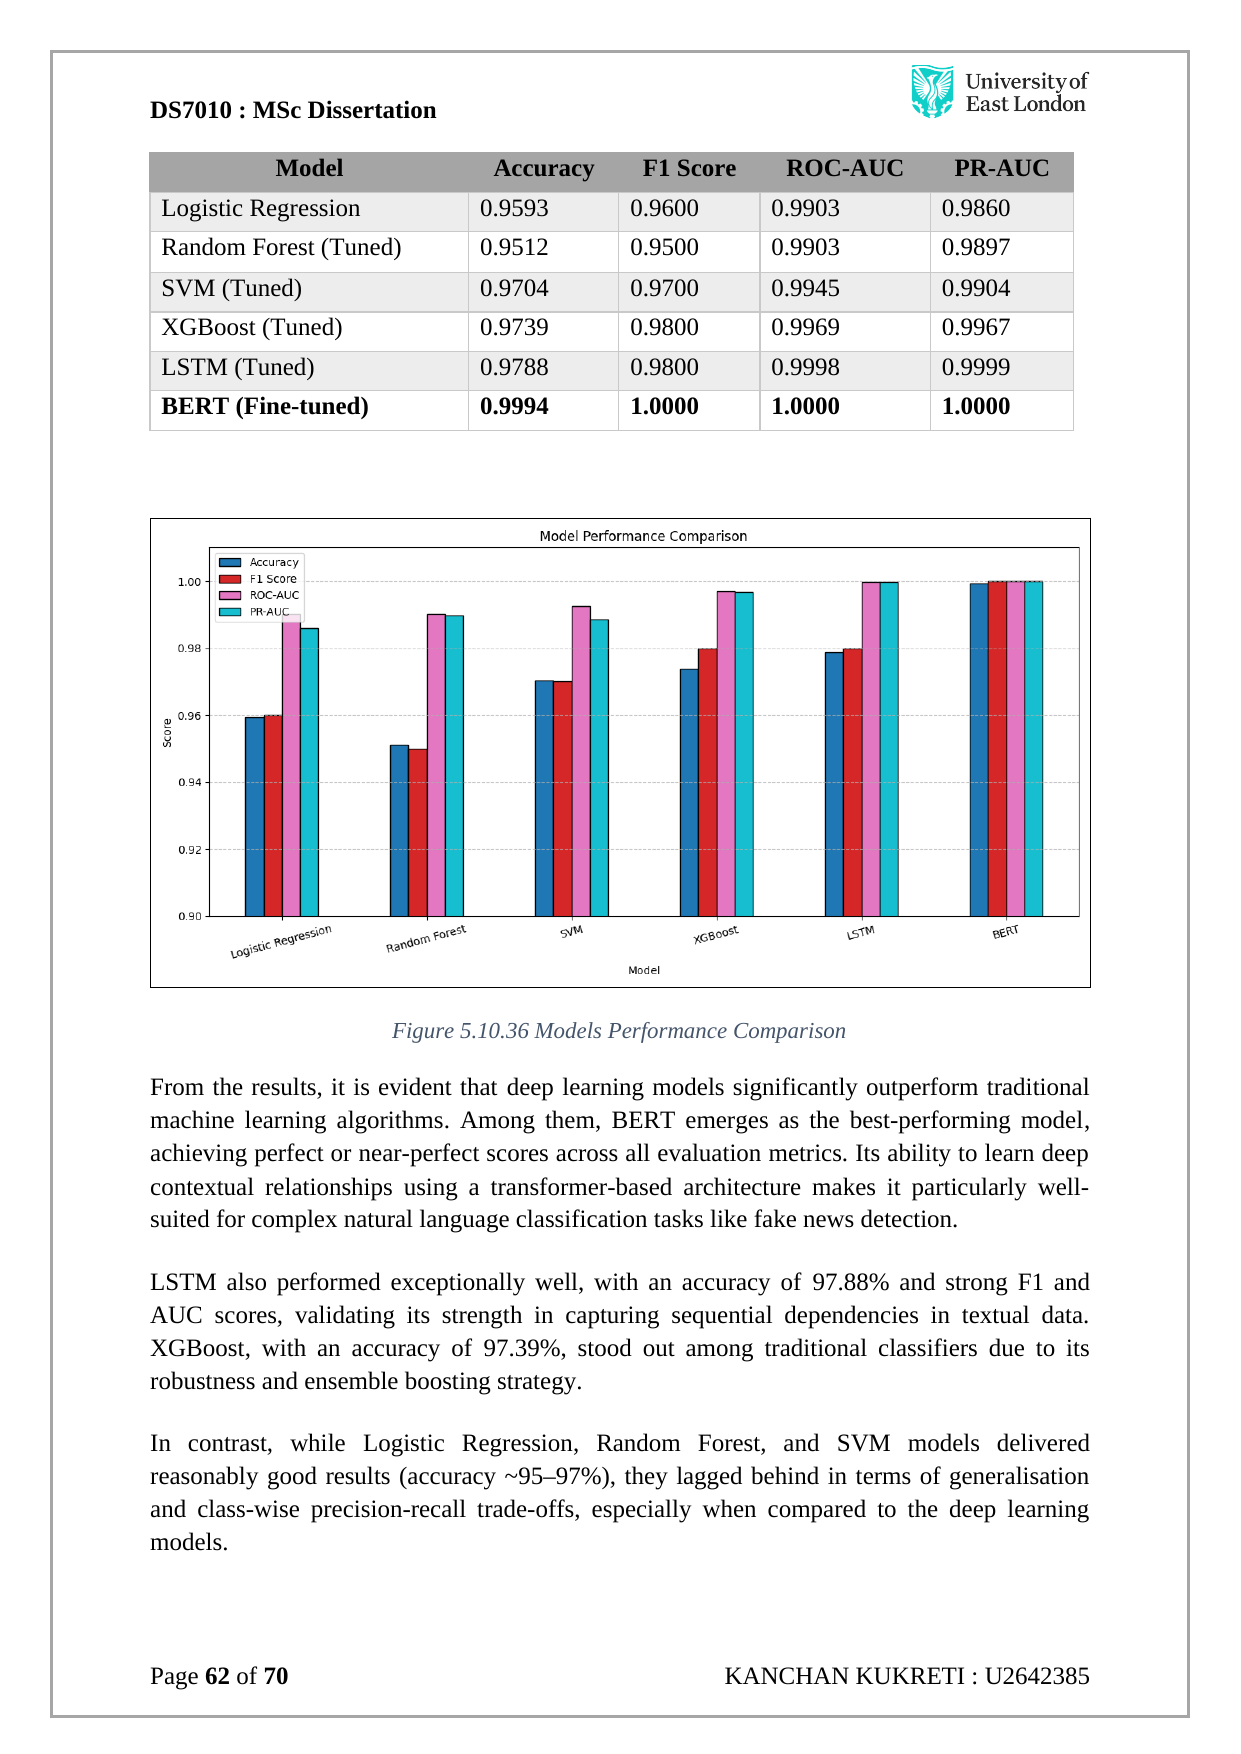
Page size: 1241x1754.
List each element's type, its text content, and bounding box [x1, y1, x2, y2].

text LSTM also performed exceptionally well, with an accuracy of 97.88% and strong F1 and AUC scores, validating its strength in capturing sequential dependencies in textual data. XGBoost, with an accuracy of 97.39%, stood out among traditional classifiers due to its robustness and ensemble boosting strategy. [150, 1267, 1090, 1394]
table_cell 1.0000 [619, 391, 759, 429]
table_cell 0.9998 [761, 352, 930, 390]
table_cell 0.9994 [469, 391, 618, 429]
text In contrast, while Logistic Regression, Random Forest, and SVM models delivered reasonably good results (accuracy ~95–97%), they lagged behind in terms of generalisation and class-wise precision-recall trade-offs, especially when compared to the deep learning models. [150, 1428, 1090, 1556]
table_cell 0.9999 [931, 352, 1073, 390]
picture [151, 519, 1090, 987]
table_header Model [151, 153, 468, 192]
table_cell LSTM (Tuned) [151, 352, 468, 390]
table_cell 0.9800 [619, 352, 759, 390]
table_header ROC-AUC [761, 153, 930, 192]
table_cell Logistic Regression [151, 193, 468, 231]
table_cell BERT (Fine-tuned) [151, 391, 468, 429]
table_cell 1.0000 [931, 391, 1073, 429]
table_cell 0.9903 [761, 193, 930, 231]
table_cell 0.9897 [931, 232, 1073, 272]
table_cell Random Forest (Tuned) [151, 232, 468, 272]
table_header PR-AUC [931, 153, 1073, 192]
text From the results, it is evident that deep learning models significantly outperform traditional machine learning algorithms. Among them, BERT emerges as the best-performing model, achieving perfect or near-perfect scores across all evaluation metrics. Its ability to learn deep contextual relationships using a transformer-based architecture makes it particularly well-suited for complex natural language classification tasks like fake news detection. [150, 1072, 1090, 1233]
table_cell 0.9600 [619, 193, 759, 231]
table_cell 0.9704 [469, 273, 618, 311]
picture [911, 65, 1090, 119]
table_cell 0.9500 [619, 232, 759, 272]
table_cell 0.9967 [931, 313, 1073, 351]
table_cell 0.9860 [931, 193, 1073, 231]
table_cell SVM (Tuned) [151, 273, 468, 311]
table_header F1 Score [619, 153, 759, 192]
table_cell 0.9788 [469, 352, 618, 390]
table_cell 0.9903 [761, 232, 930, 272]
table_cell 0.9512 [469, 232, 618, 272]
table_cell 1.0000 [761, 391, 930, 429]
table_cell 0.9700 [619, 273, 759, 311]
table_cell 0.9945 [761, 273, 930, 311]
table_cell 0.9739 [469, 313, 618, 351]
table_cell 0.9593 [469, 193, 618, 231]
table_cell 0.9800 [619, 313, 759, 351]
table_cell 0.9969 [761, 313, 930, 351]
table_cell XGBoost (Tuned) [151, 313, 468, 351]
table_header Accuracy [469, 153, 618, 192]
table_cell 0.9904 [931, 273, 1073, 311]
